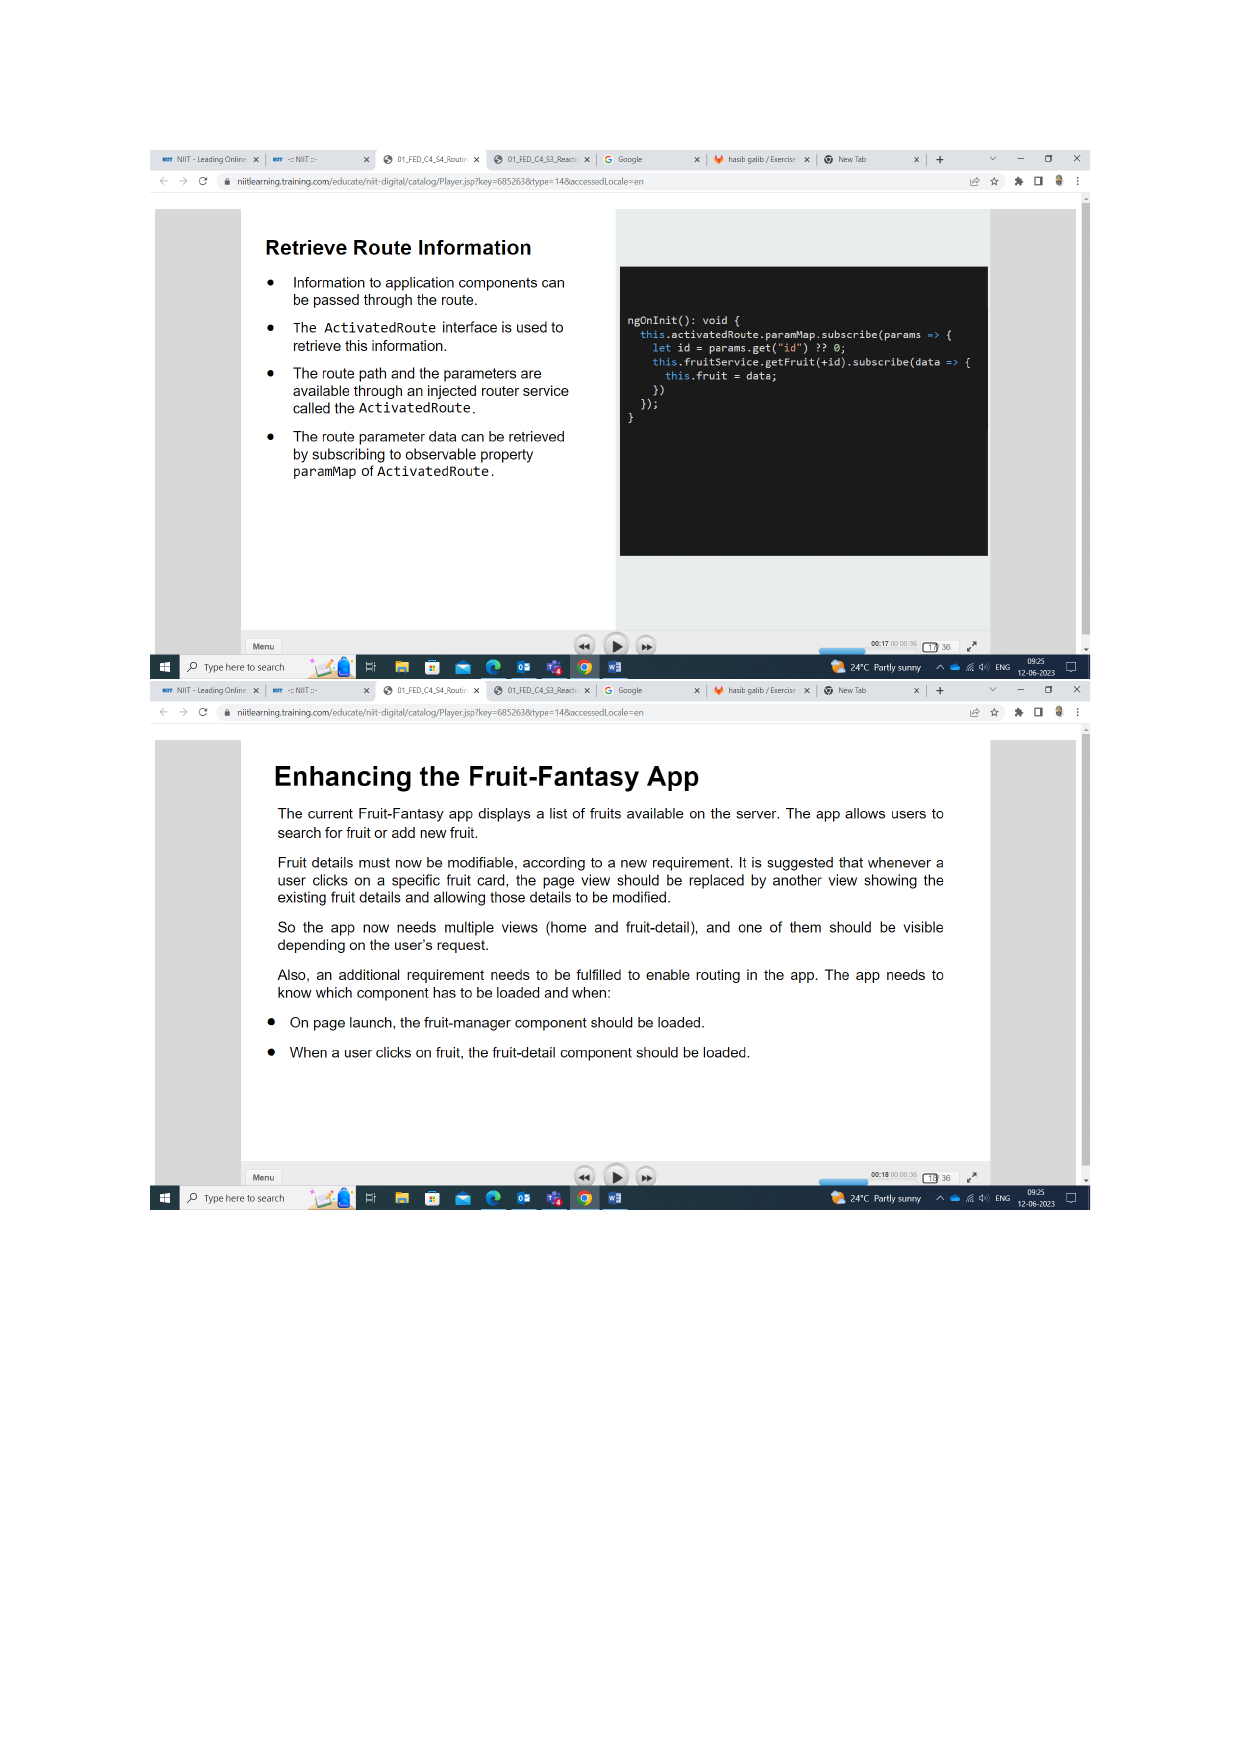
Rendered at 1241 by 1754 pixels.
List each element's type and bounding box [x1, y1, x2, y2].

picture [150, 681, 1091, 1210]
picture [150, 150, 1091, 679]
